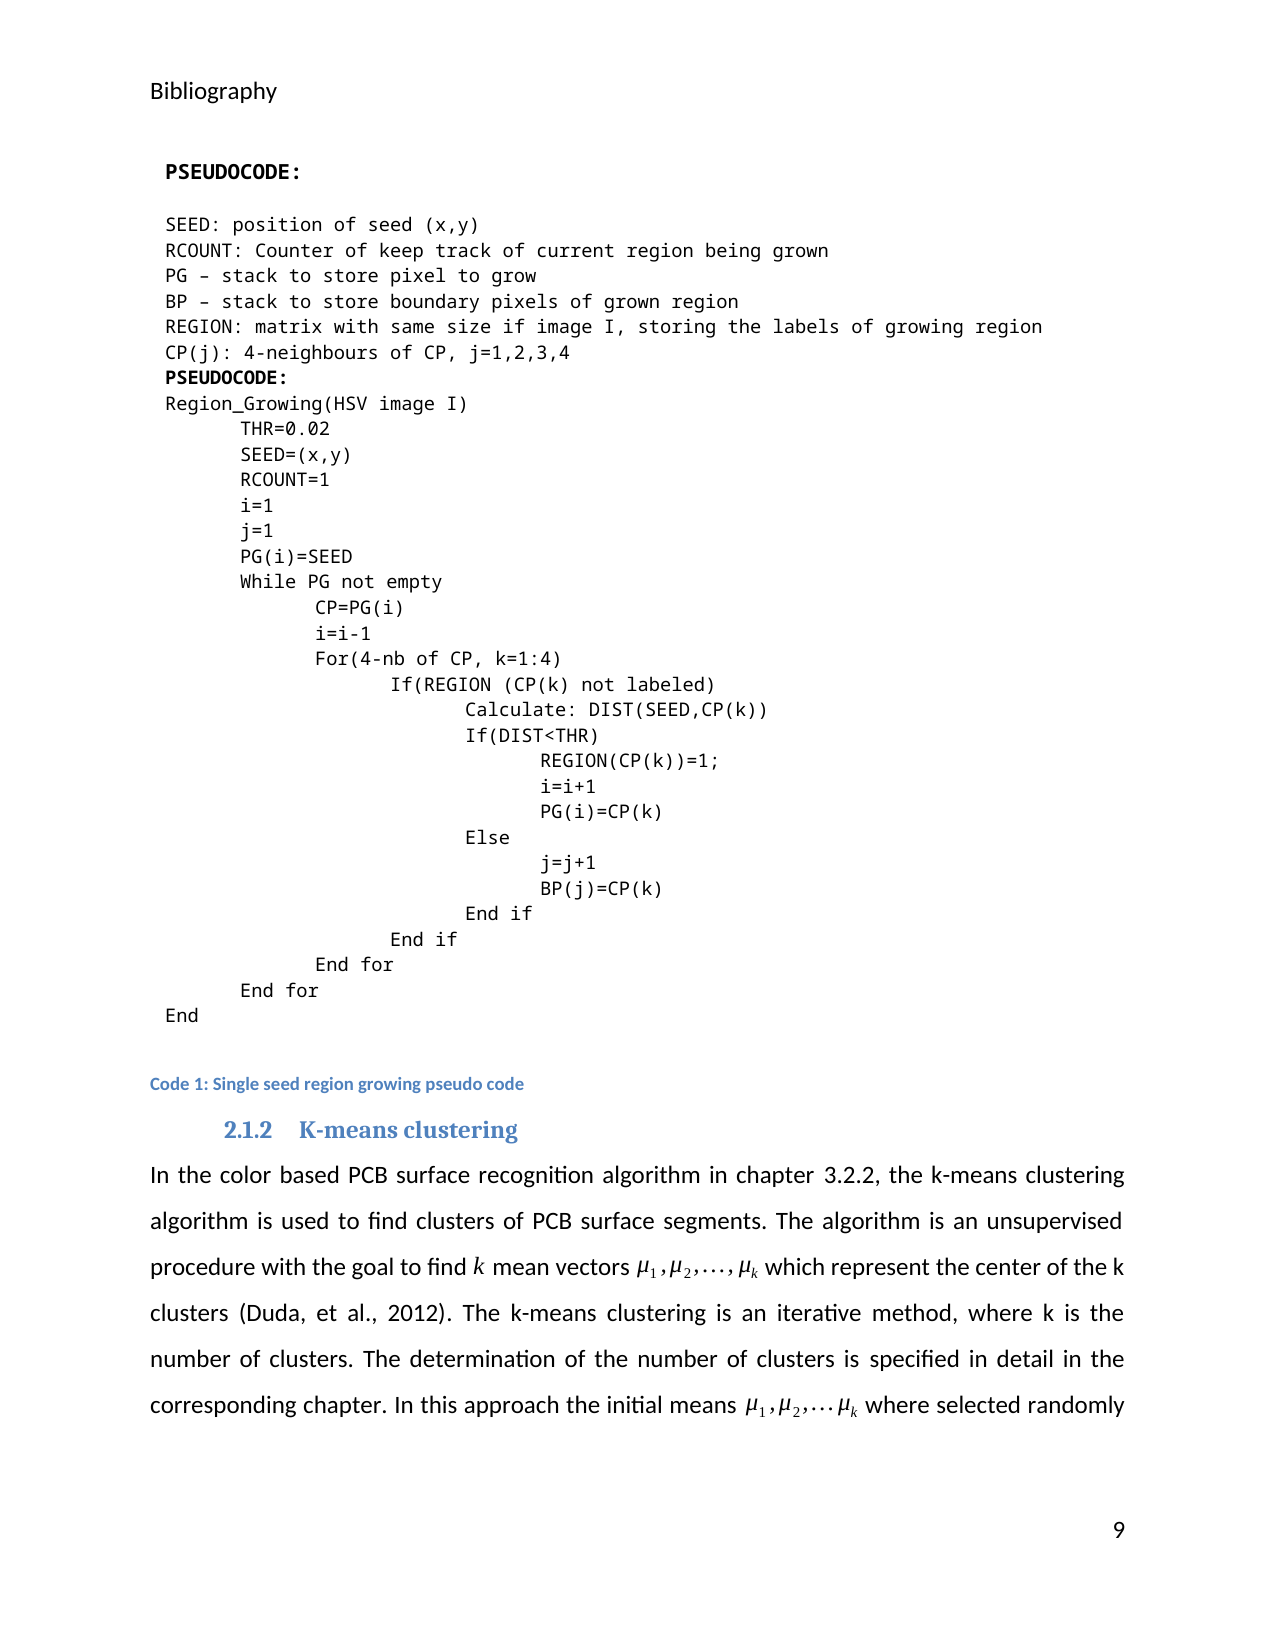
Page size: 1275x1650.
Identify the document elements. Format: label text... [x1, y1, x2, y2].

subtitle K-means clustering [224, 1116, 1125, 1145]
text Code 1: Single seed region growing pseudo code [150, 1073, 1125, 1096]
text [150, 1159, 1125, 1420]
